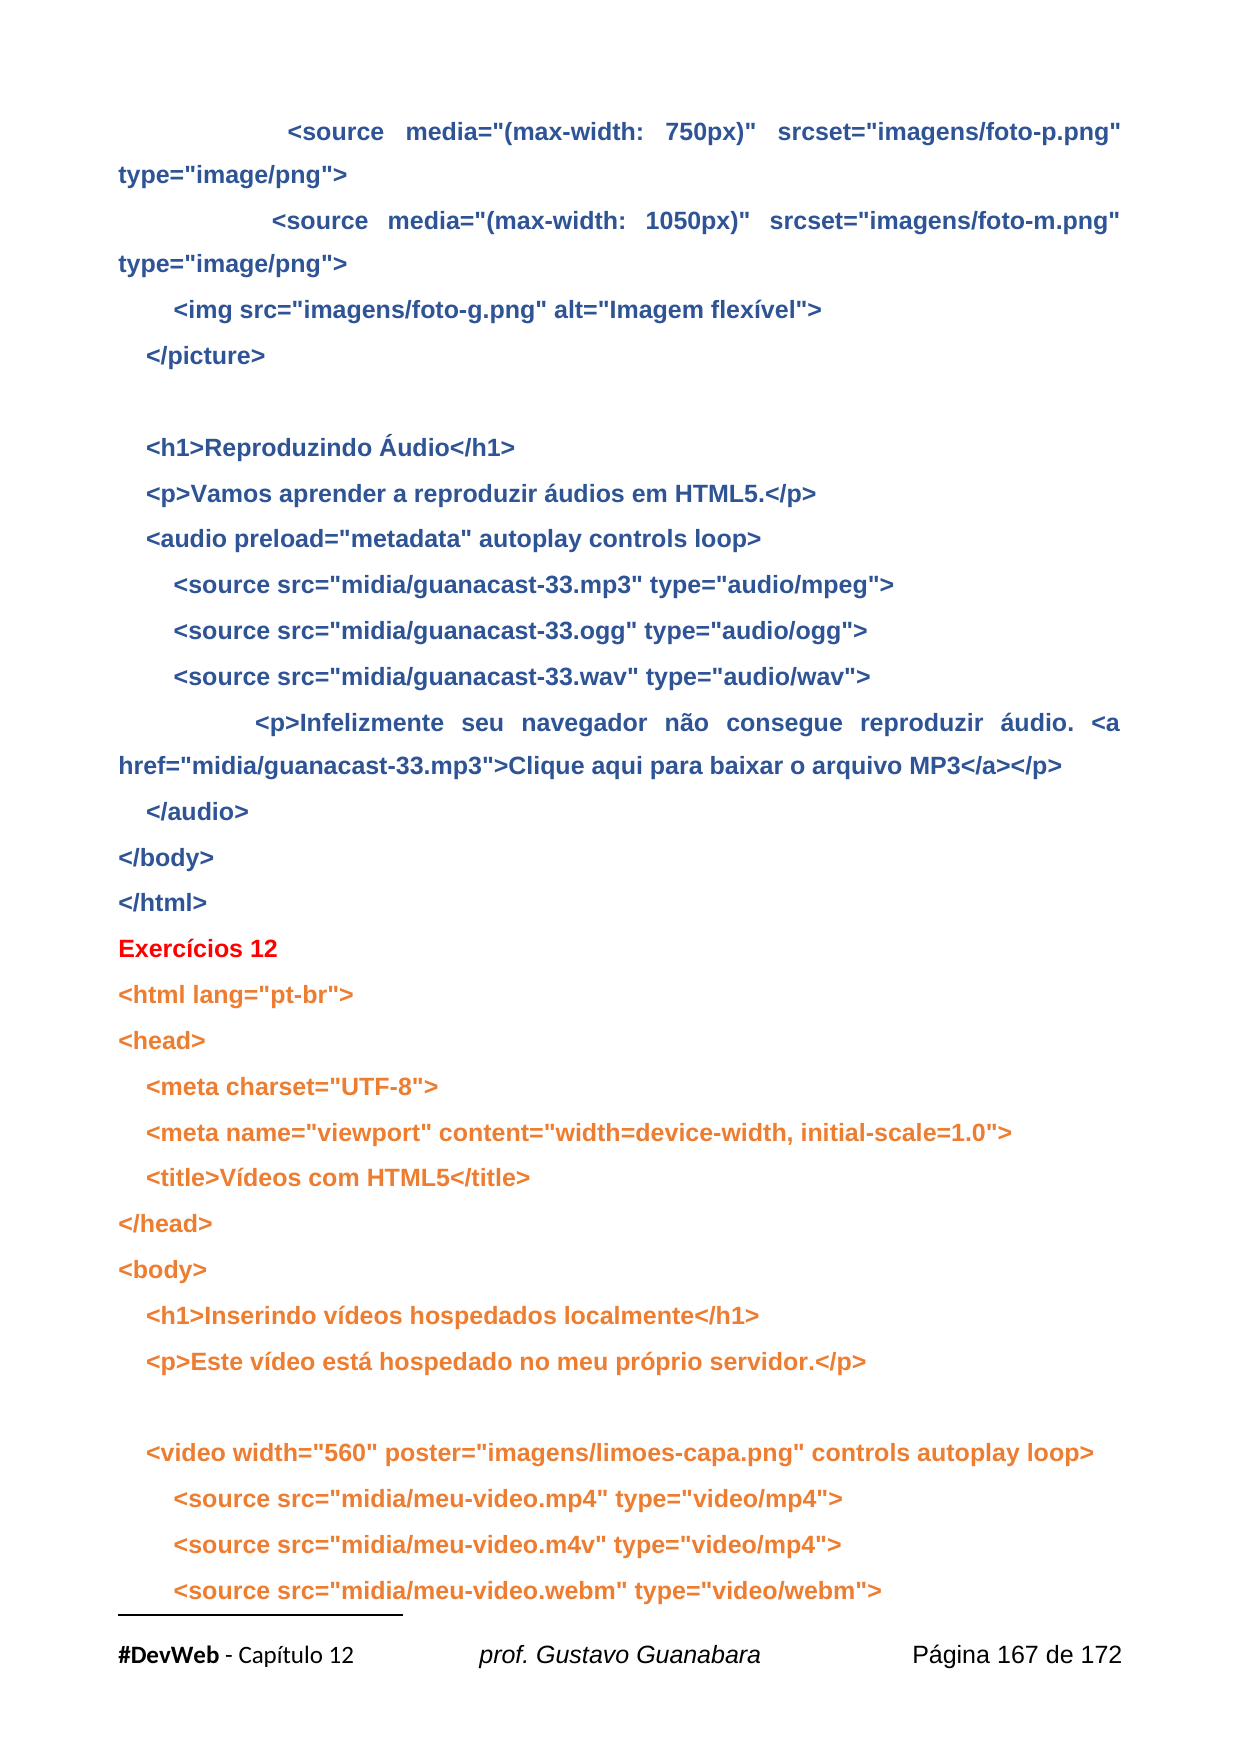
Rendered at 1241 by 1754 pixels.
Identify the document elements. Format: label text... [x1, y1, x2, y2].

text <source media="(max-width: 1050px)" srcset="imagens/foto-m.png" type="image/png"> [118, 206, 1122, 278]
text <body> [118, 1255, 1122, 1284]
text <h1>Inserindo vídeos hospedados localmente</h1> [118, 1301, 1122, 1329]
text <img src="imagens/foto-g.png" alt="Imagem flexível"> [118, 295, 1122, 324]
text </picture> [118, 341, 1122, 370]
text <source src="midia/guanacast-33.mp3" type="audio/mpeg"> [118, 570, 1122, 599]
text <source src="midia/meu-video.webm" type="video/webm"> [118, 1576, 1122, 1604]
text <source src="midia/meu-video.mp4" type="video/mp4"> [118, 1484, 1122, 1513]
text </body> [118, 842, 1122, 871]
text <p>Este vídeo está hospedado no meu próprio servidor.</p> [118, 1347, 1122, 1375]
text <p>Infelizmente seu navegador não consegue reproduzir áudio. <a href="midia/guanacast-33.mp3">Clique aqui para baixar o arquivo MP3</a></p> [118, 708, 1122, 779]
text <source src="midia/meu-video.m4v" type="video/mp4"> [118, 1530, 1122, 1559]
text <meta charset="UTF-8"> [118, 1072, 1122, 1100]
text <source src="midia/guanacast-33.ogg" type="audio/ogg"> [118, 616, 1122, 645]
text <audio preload="metadata" autoplay controls loop> [118, 524, 1122, 553]
text <video width="560" poster="imagens/limoes-capa.png" controls autoplay loop> [118, 1438, 1122, 1467]
text <head> [118, 1026, 1122, 1054]
text <html lang="pt-br"> [118, 980, 1122, 1009]
text <title>Vídeos com HTML5</title> [118, 1163, 1122, 1192]
text <p>Vamos aprender a reproduzir áudios em HTML5.</p> [118, 478, 1122, 507]
text </html> [118, 888, 1122, 917]
text <source media="(max-width: 750px)" srcset="imagens/foto-p.png" type="image/png"> [118, 117, 1122, 189]
text Exercícios 12 [118, 934, 1122, 963]
text </head> [118, 1209, 1122, 1238]
text <meta name="viewport" content="width=device-width, initial-scale=1.0"> [118, 1117, 1122, 1146]
text <source src="midia/guanacast-33.wav" type="audio/wav"> [118, 662, 1122, 691]
text <h1>Reproduzindo Áudio</h1> [118, 433, 1122, 461]
text </audio> [118, 797, 1122, 825]
